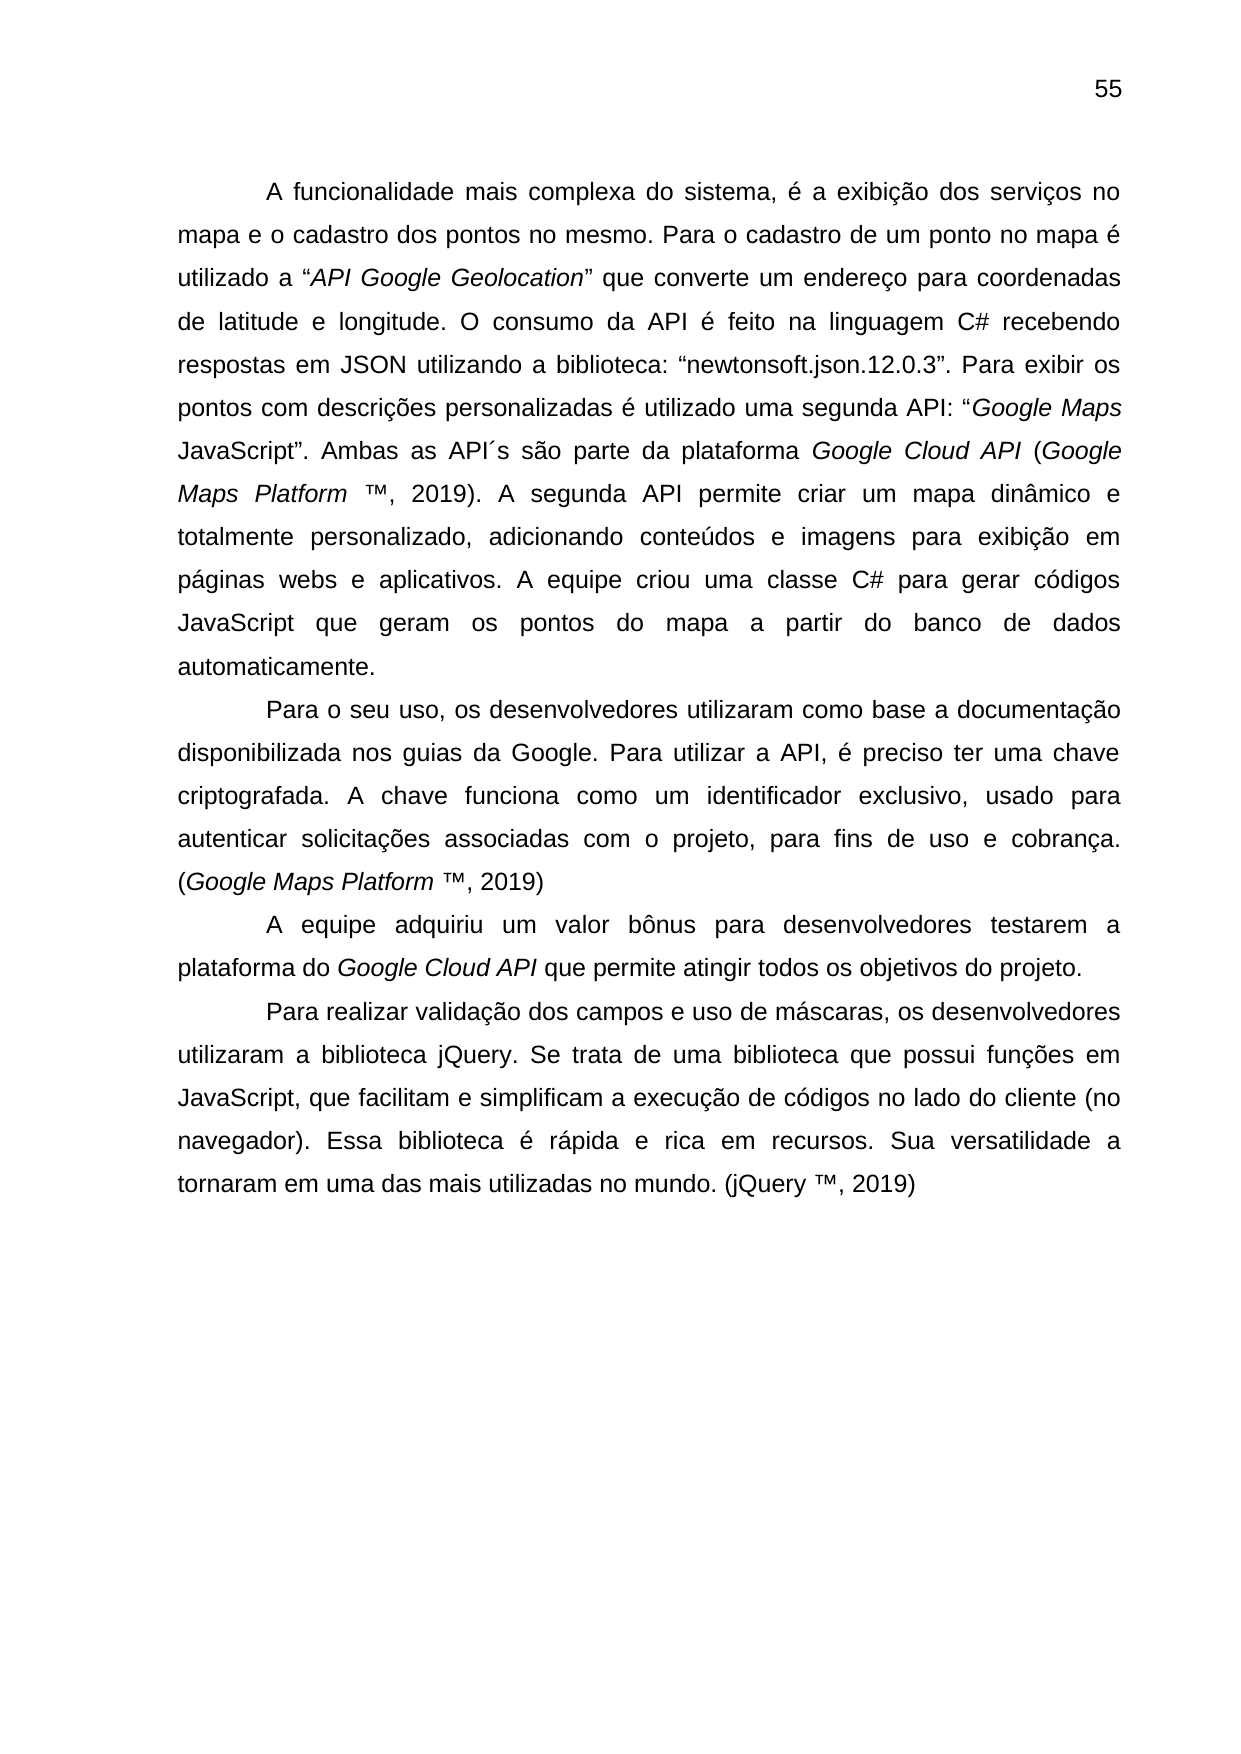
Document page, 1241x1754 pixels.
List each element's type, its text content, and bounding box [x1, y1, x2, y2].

text A funcionalidade mais complexa do sistema, é a exibição dos serviços no mapa e o cadastro dos pontos no mesmo. Para o cadastro de um ponto no mapa é utilizado a “API Google Geolocation” que converte um endereço para coordenadas de latitude e longitude. O consumo da API é feito na linguagem C# recebendo respostas em JSON utilizando a biblioteca: “newtonsoft.json.12.0.3”. Para exibir os pontos com descrições personalizadas é utilizado uma segunda API: “Google Maps JavaScript”. Ambas as API´s são parte da plataforma Google Cloud API (Google Maps Platform ™, 2019). A segunda API permite criar um mapa dinâmico e totalmente personalizado, adicionando conteúdos e imagens para exibição em páginas webs e aplicativos. A equipe criou uma classe C# para gerar códigos JavaScript que geram os pontos do mapa a partir do banco de dados automaticamente. [177, 177, 1122, 680]
text A equipe adquiriu um valor bônus para desenvolvedores testarem a plataforma do Google Cloud API que permite atingir todos os objetivos do projeto. [177, 910, 1122, 982]
text Para o seu uso, os desenvolvedores utilizaram como base a documentação disponibilizada nos guias da Google. Para utilizar a API, é preciso ter uma chave criptografada. A chave funciona como um identificador exclusivo, usado para autenticar solicitações associadas com o projeto, para fins de uso e cobrança. (Google Maps Platform ™, 2019) [177, 695, 1122, 896]
text Para realizar validação dos campos e uso de máscaras, os desenvolvedores utilizaram a biblioteca jQuery. Se trata de uma biblioteca que possui funções em JavaScript, que facilitam e simplificam a execução de códigos no lado do cliente (no navegador). Essa biblioteca é rápida e rica em recursos. Sua versatilidade a tornaram em uma das mais utilizadas no mundo. (jQuery ™, 2019) [177, 997, 1122, 1198]
